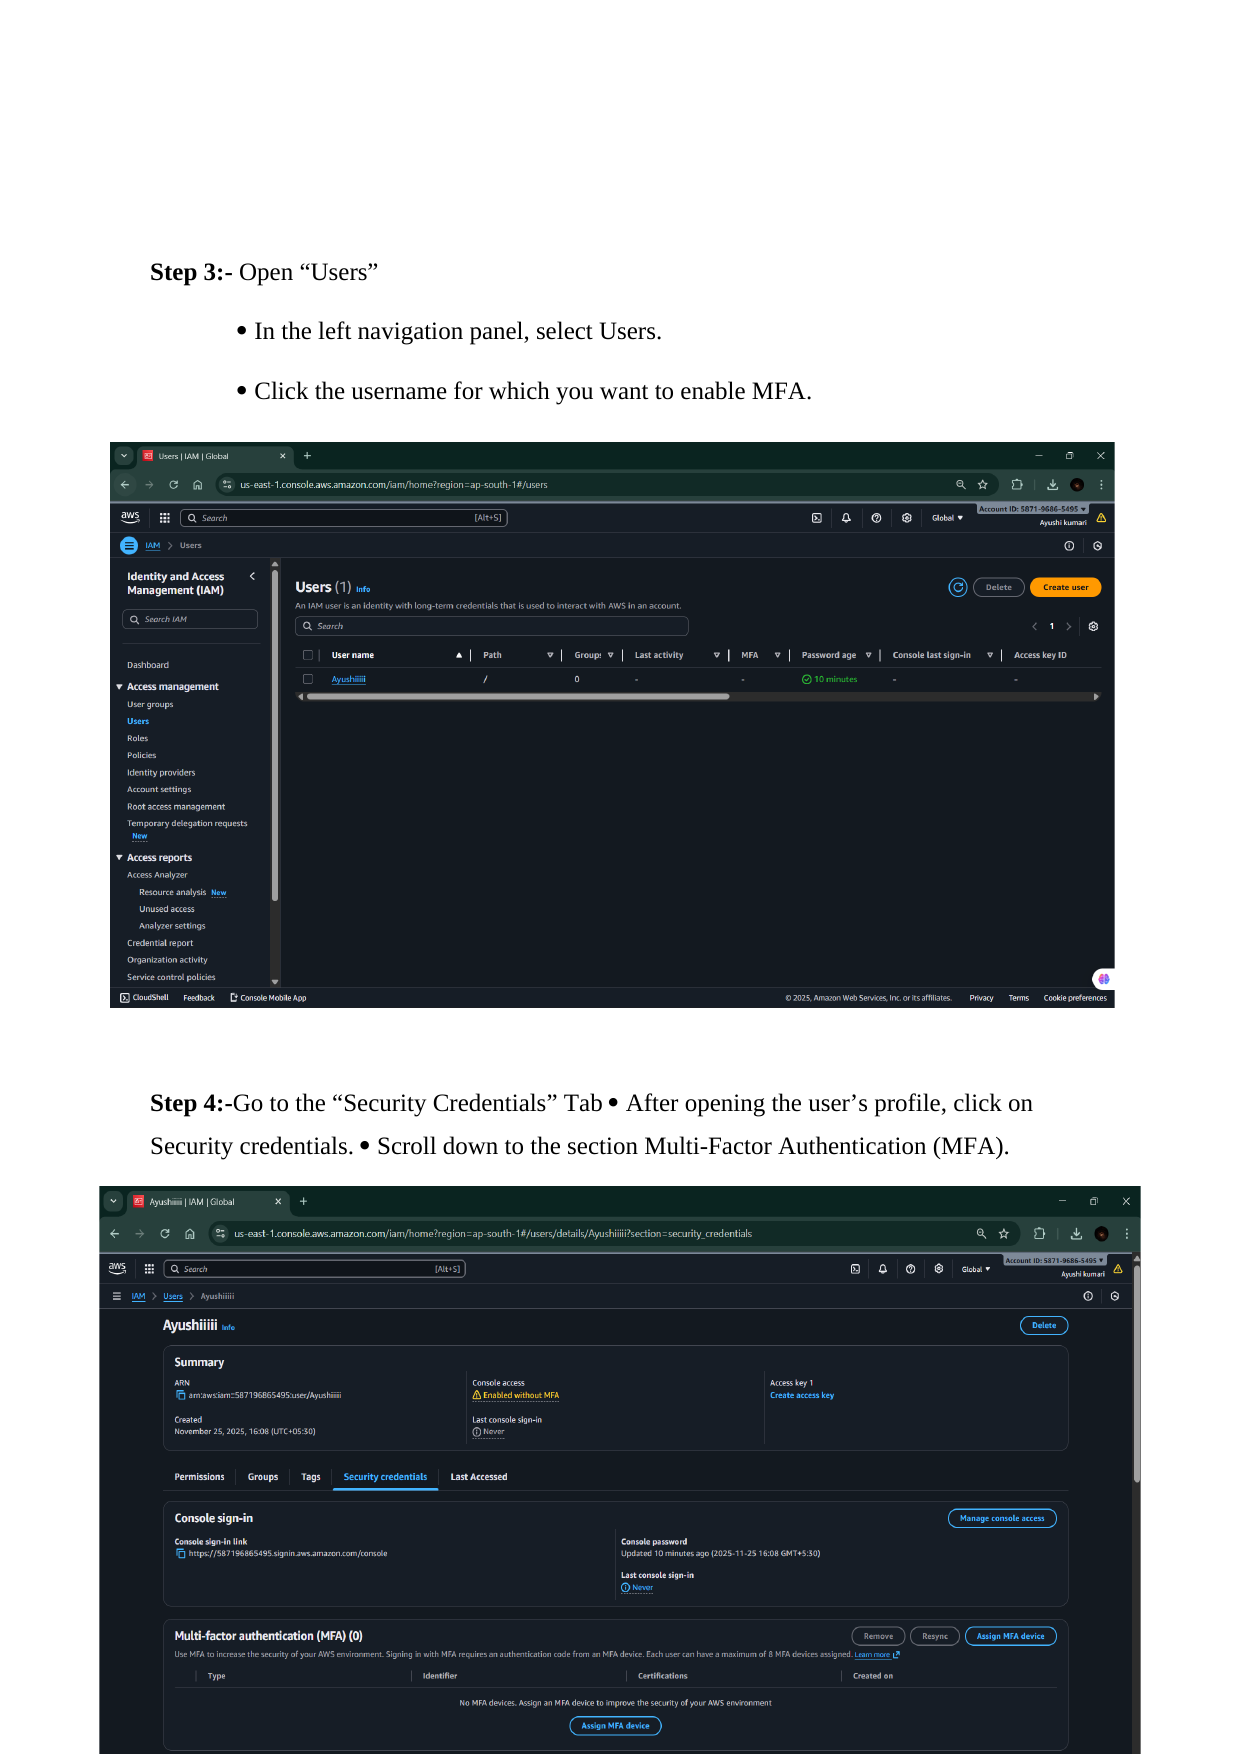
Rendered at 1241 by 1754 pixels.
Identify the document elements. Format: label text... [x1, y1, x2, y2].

text Step 4:-Go to the “Security Credentials” Tab After opening the user’s profile, click on Security credentials. Scroll down to the section Multi-Factor Authentication (MFA). [150, 1088, 1090, 1160]
picture [99, 1186, 1141, 1754]
text Click the username for which you want to enable MFA. [150, 376, 1090, 405]
text Step 3:- Open “Users” [150, 257, 1090, 285]
text In the left navigation panel, select Users. [150, 316, 1090, 345]
picture [110, 442, 1115, 1008]
